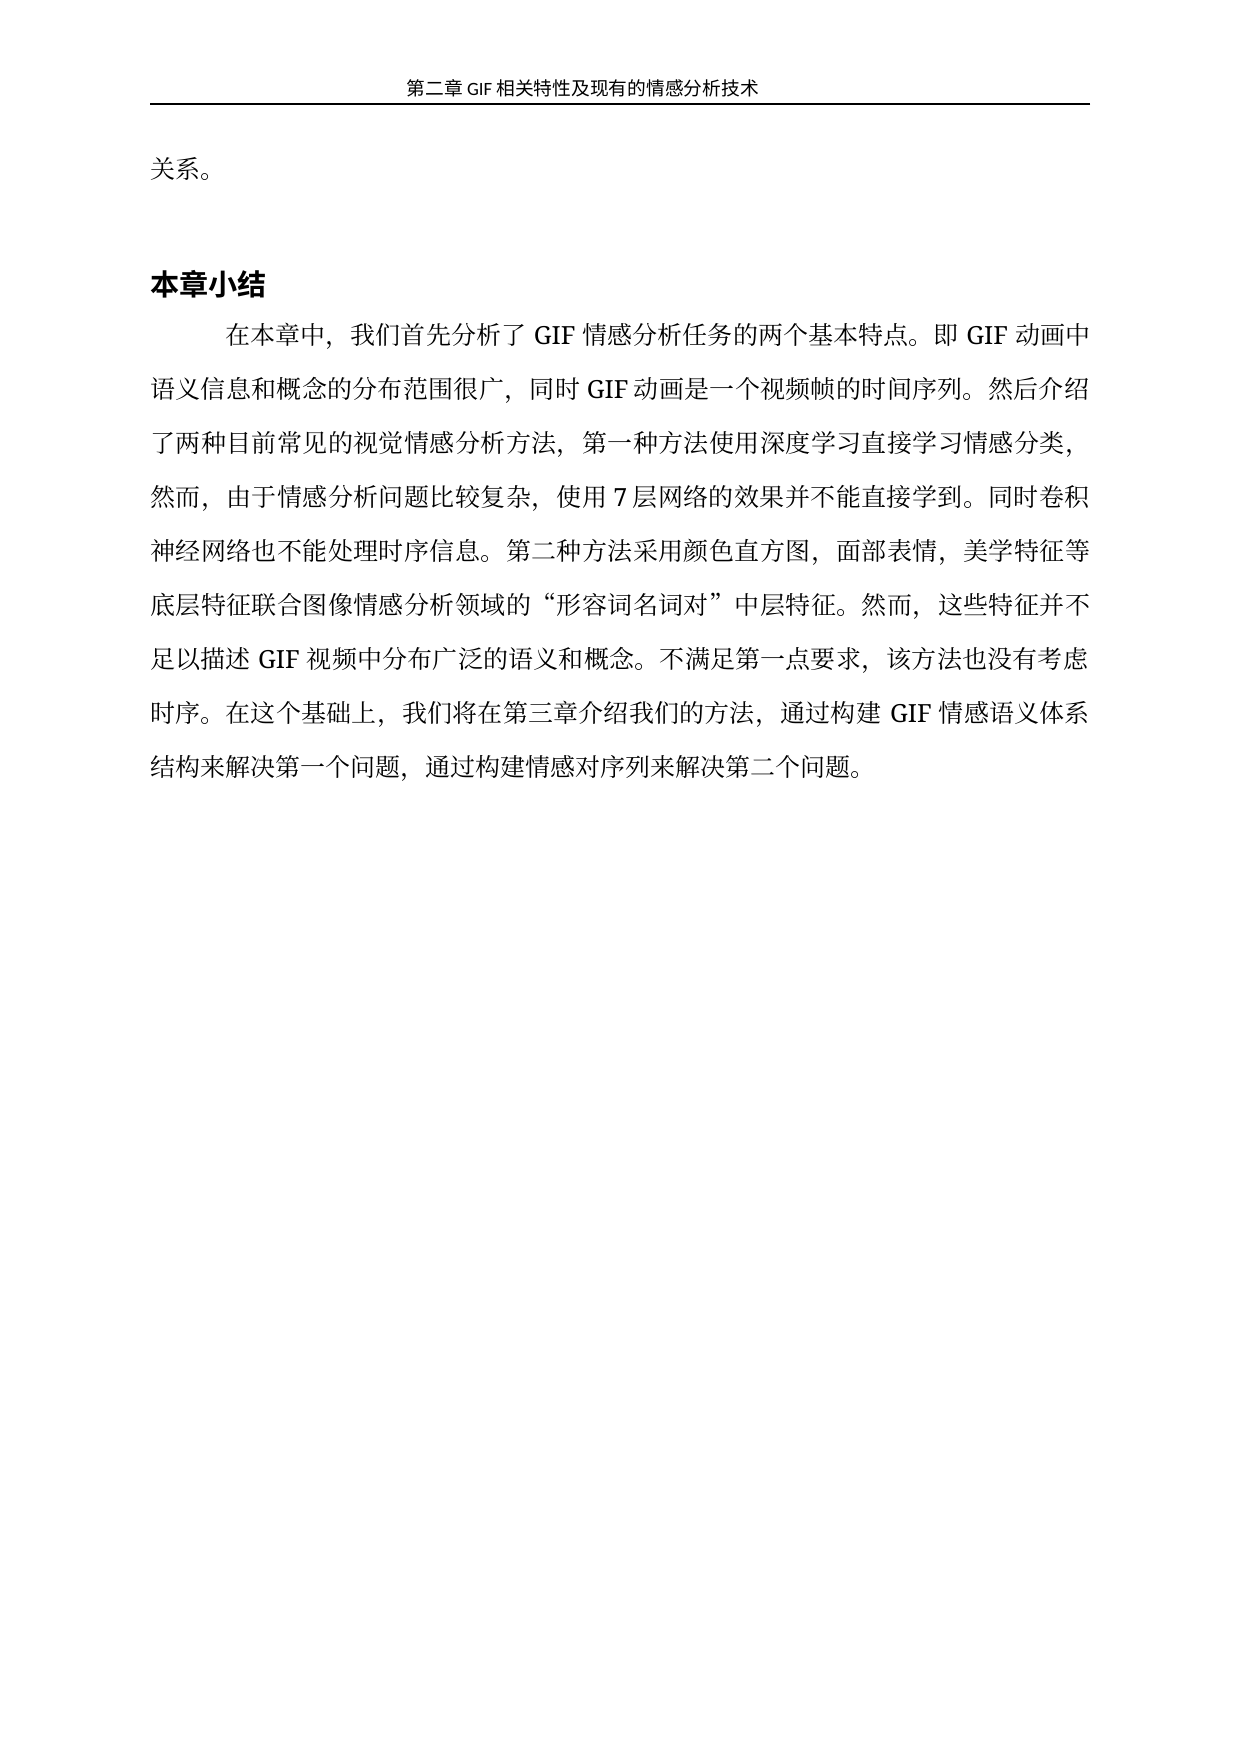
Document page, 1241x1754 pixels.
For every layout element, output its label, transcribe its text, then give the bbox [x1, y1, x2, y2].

text 在本章中，我们首先分析了 GIF 情感分析任务的两个基本特点。即 GIF 动画中语义信息和概念的分布范围很广，同时GIF动画是一个视频帧的时间序列。然后介绍了两种目前常见的视觉情感分析方法，第一种方法使用深度学习直接学习情感分类，然而，由于情感分析问题比较复杂，使用7层网络的效果并不能直接学到。同时卷积神经网络也不能处理时序信息。第二种方法采用颜色直方图，面部表情，美学特征等底层特征联合图像情感分析领域的“形容词名词对”中层特征。然而，这些特征并不足以描述 GIF 视频中分布广泛的语义和概念。不满足第一点要求，该方法也没有考虑时序。在这个基础上，我们将在第三章介绍我们的方法，通过构建 GIF 情感语义体系结构来解决第一个问题，通过构建情感对序列来解决第二个问题。 [150, 316, 1090, 783]
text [150, 150, 1090, 186]
text 本章小结 [150, 261, 1090, 303]
